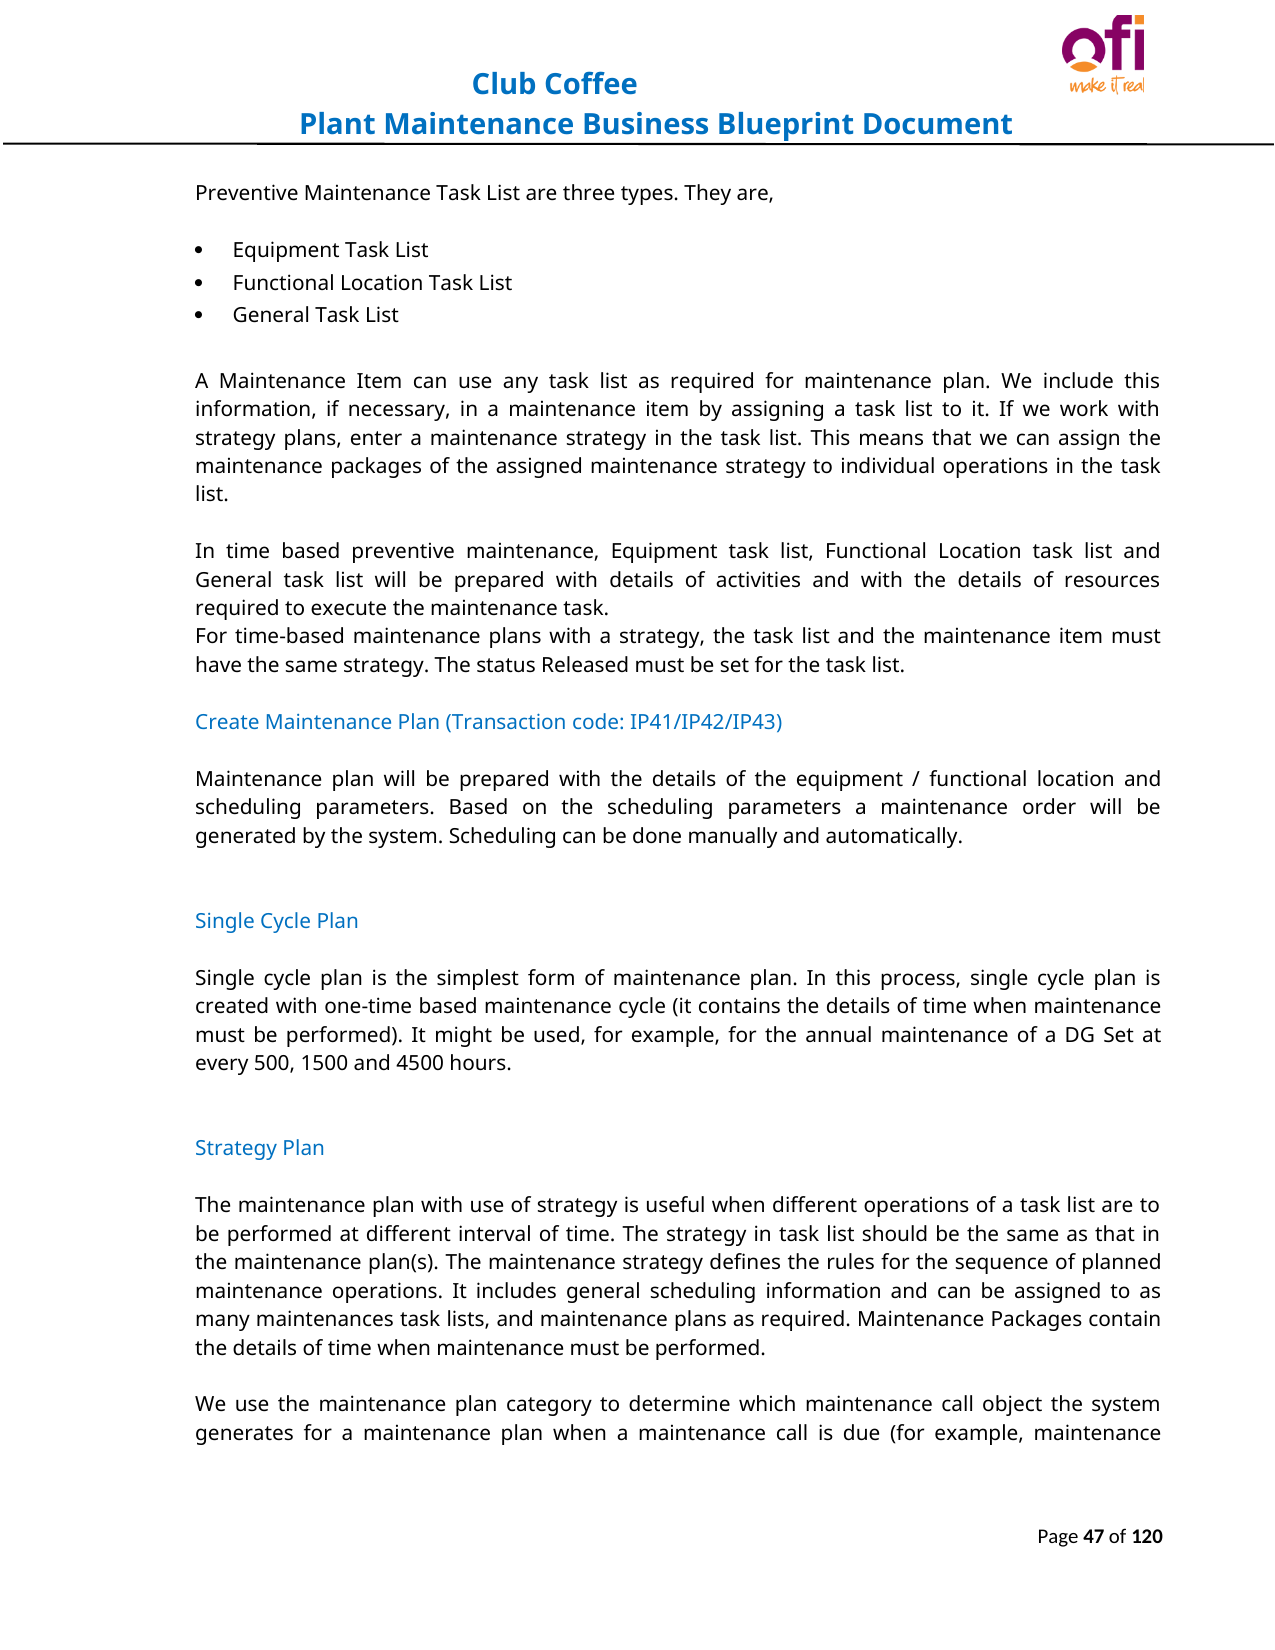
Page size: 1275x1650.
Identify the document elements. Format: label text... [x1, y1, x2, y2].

picture [1061, 15, 1144, 95]
text Strategy Plan [195, 1133, 1162, 1162]
text A Maintenance Item can use any task list as required for maintenance plan. We include this information, if necessary, in a maintenance item by assigning a task list to it. If we work with strategy plans, enter a maintenance strategy in the task list. This means that we can assign the maintenance packages of the assigned maintenance strategy to individual operations in the task list. [195, 366, 1162, 508]
list General Task List [195, 301, 1162, 329]
list Functional Location Task List [195, 268, 1162, 296]
text Single Cycle Plan [195, 906, 1162, 934]
text For time-based maintenance plans with a strategy, the task list and the maintenance item must have the same strategy. The status Released must be set for the task list. [195, 622, 1162, 678]
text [195, 1389, 1162, 1446]
text Preventive Maintenance Task List are three types. They are, [195, 178, 1162, 207]
text In time based preventive maintenance, Equipment task list, Functional Location task list and General task list will be prepared with details of activities and with the details of resources required to execute the maintenance task. [195, 536, 1162, 622]
text The maintenance plan with use of strategy is useful when different operations of a task list are to be performed at different interval of time. The strategy in task list should be the same as that in the maintenance plan(s). The maintenance strategy defines the rules for the sequence of planned maintenance operations. It includes general scheduling information and can be assigned to as many maintenances task lists, and maintenance plans as required. Maintenance Packages contain the details of time when maintenance must be performed. [195, 1190, 1162, 1361]
text Maintenance plan will be prepared with the details of the equipment / functional location and scheduling parameters. Based on the scheduling parameters a maintenance order will be generated by the system. Scheduling can be done manually and automatically. [195, 764, 1162, 849]
list Equipment Task List [195, 235, 1162, 264]
text Create Maintenance Plan (Transaction code: IP41/IP42/IP43) [195, 707, 1162, 735]
text Single cycle plan is the simplest form of maintenance plan. In this process, single cycle plan is created with one-time based maintenance cycle (it contains the details of time when maintenance must be performed). It might be used, for example, for the annual maintenance of a DG Set at every 500, 1500 and 4500 hours. [195, 963, 1162, 1077]
